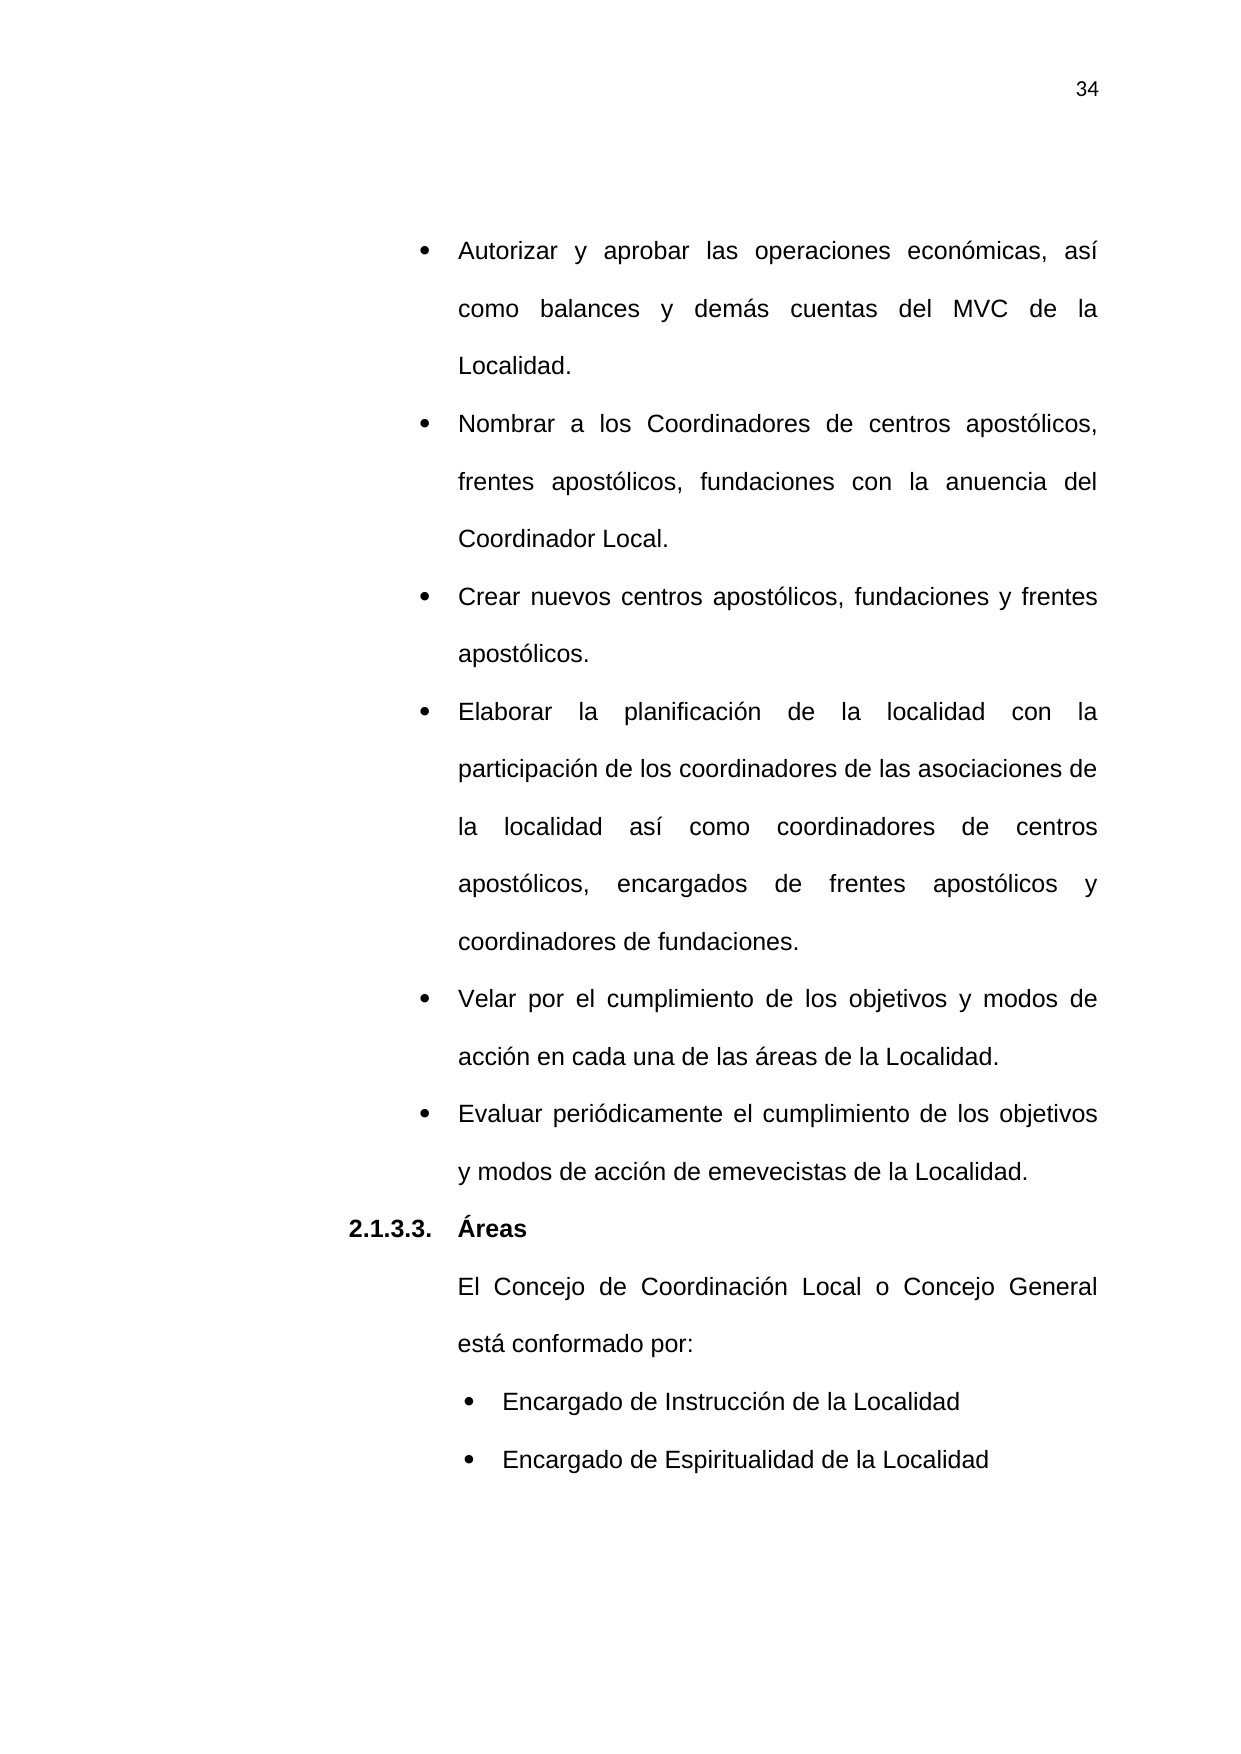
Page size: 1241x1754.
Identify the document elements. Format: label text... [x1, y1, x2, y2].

list Autorizar y aprobar las operaciones económicas, así como balances y demás cuentas del MVC de la Localidad. [420, 236, 1098, 380]
list Evaluar periódicamente el cumplimiento de los objetivos y modos de acción de emevecistas de la Localidad. [420, 1099, 1098, 1186]
list Crear nuevos centros apostólicos, fundaciones y frentes apostólicos. [420, 581, 1098, 668]
list Velar por el cumplimiento de los objetivos y modos de acción en cada una de las áreas de la Localidad. [420, 984, 1098, 1071]
list Nombrar a los Coordinadores de centros apostólicos, frentes apostólicos, fundaciones con la anuencia del Coordinador Local. [420, 409, 1098, 553]
list Encargado de Instrucción de la Localidad [464, 1387, 1098, 1416]
list El Concejo de Coordinación Local o Concejo General está conformado por: [457, 1272, 1098, 1358]
list Encargado de Espiritualidad de la Localidad [464, 1444, 1098, 1473]
list Elaborar la planificación de la localidad con la participación de los coordinadores de las asociaciones de la localidad así como coordinadores de centros apostólicos, encargados de frentes apostólicos y coordinadores de fundaciones. [420, 697, 1098, 955]
list Áreas [349, 1214, 1098, 1243]
